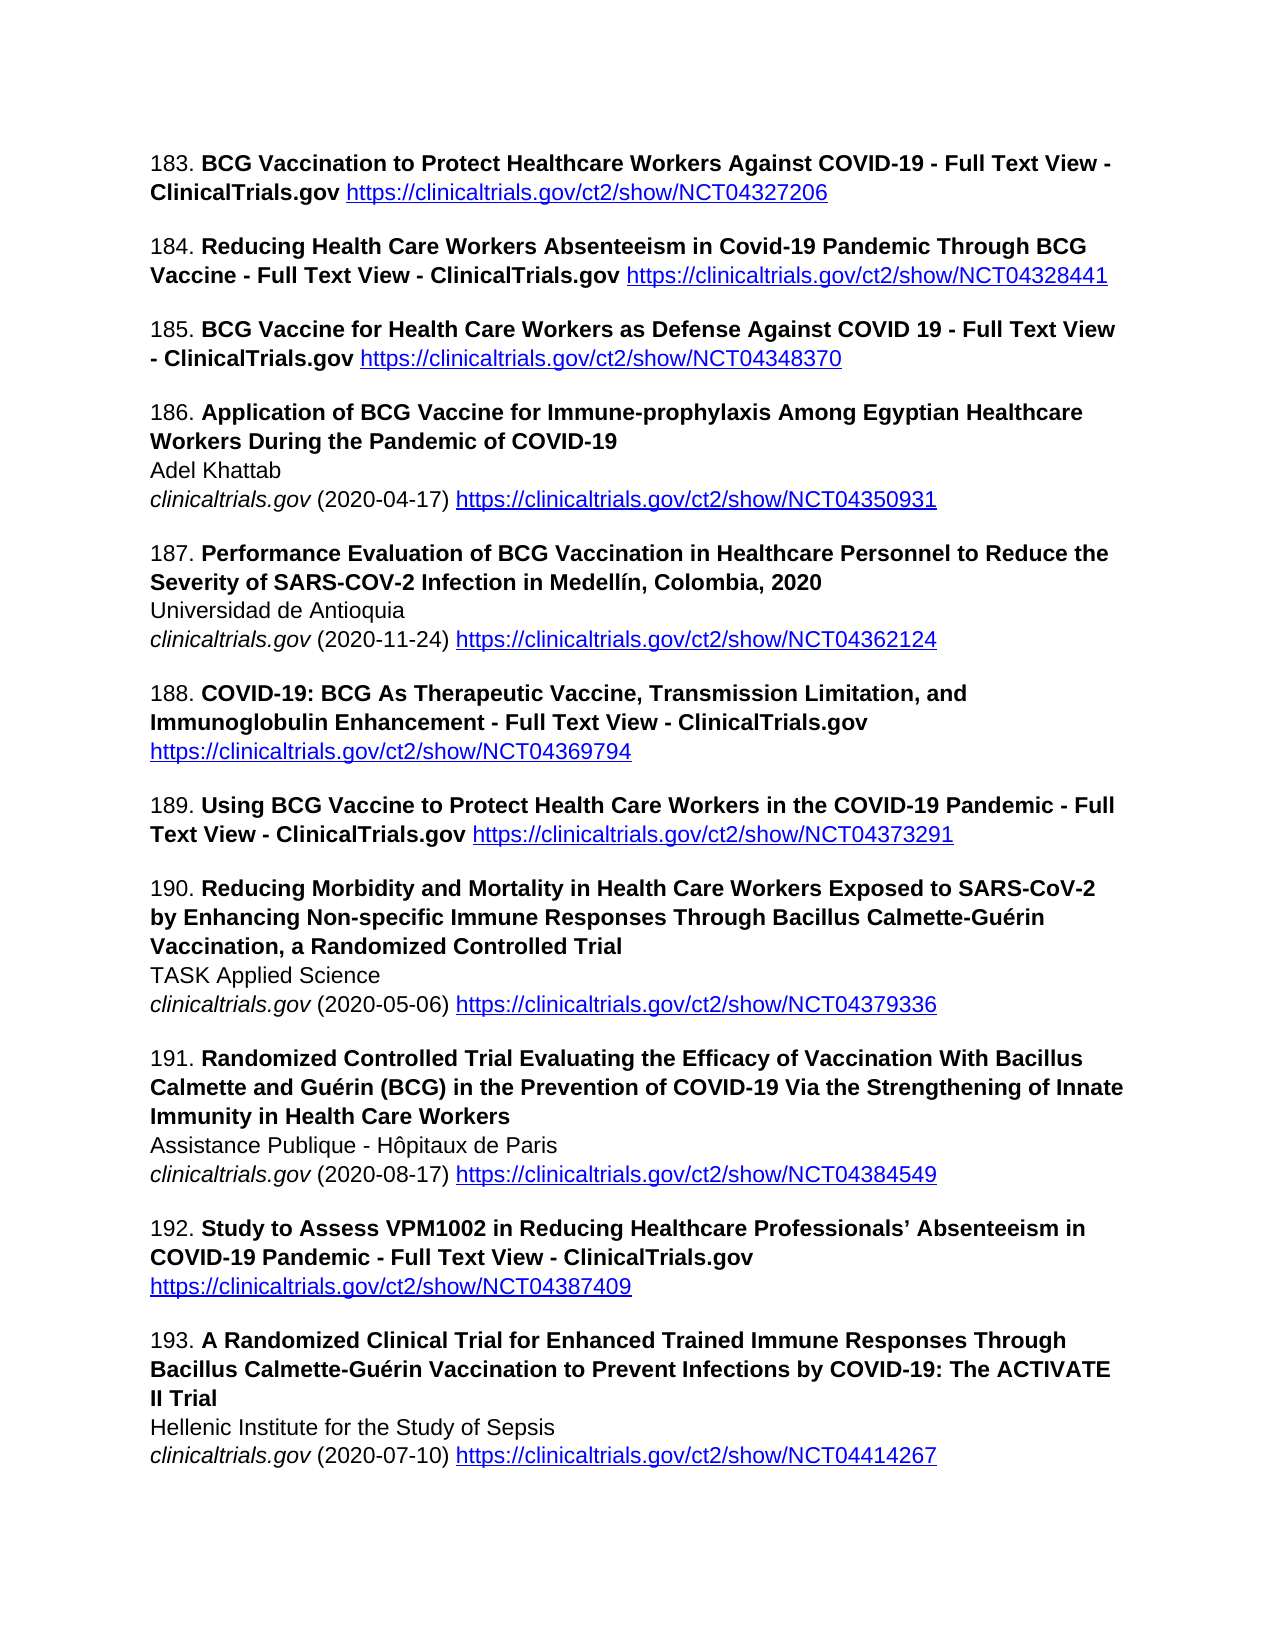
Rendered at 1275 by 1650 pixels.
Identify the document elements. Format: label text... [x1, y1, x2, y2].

text 193. A Randomized Clinical Trial for Enhanced Trained Immune Responses Through Bacillus Calmette-Guérin Vaccination to Prevent Infections by COVID-19: The ACTIVATE II Trial Hellenic Institute for the Study of Sepsis clinicaltrials.gov (2020-07-10) https://clinicaltrials.gov/ct2/show/NCT04414267 [150, 1327, 1125, 1469]
text 183. BCG Vaccination to Protect Healthcare Workers Against COVID-19 - Full Text View - ClinicalTrials.gov https://clinicaltrials.gov/ct2/show/NCT04327206 [150, 150, 1125, 205]
text 188. COVID-19: BCG As Therapeutic Vaccine, Transmission Limitation, and Immunoglobulin Enhancement - Full Text View - ClinicalTrials.gov https://clinicaltrials.gov/ct2/show/NCT04369794 [150, 680, 1125, 765]
text 185. BCG Vaccine for Health Care Workers as Defense Against COVID 19 - Full Text View - ClinicalTrials.gov https://clinicaltrials.gov/ct2/show/NCT04348370 [150, 316, 1125, 371]
text 186. Application of BCG Vaccine for Immune-prophylaxis Among Egyptian Healthcare Workers During the Pandemic of COVID-19 Adel Khattab clinicaltrials.gov (2020-04-17) https://clinicaltrials.gov/ct2/show/NCT04350931 [150, 399, 1125, 512]
text 191. Randomized Controlled Trial Evaluating the Efficacy of Vaccination With Bacillus Calmette and Guérin (BCG) in the Prevention of COVID-19 Via the Strengthening of Innate Immunity in Health Care Workers Assistance Publique - Hôpitaux de Paris clinicaltrials.gov (2020-08-17) https://clinicaltrials.gov/ct2/show/NCT04384549 [150, 1045, 1125, 1187]
text 189. Using BCG Vaccine to Protect Health Care Workers in the COVID-19 Pandemic - Full Text View - ClinicalTrials.gov https://clinicaltrials.gov/ct2/show/NCT04373291 [150, 792, 1125, 848]
text 184. Reducing Health Care Workers Absenteeism in Covid-19 Pandemic Through BCG Vaccine - Full Text View - ClinicalTrials.gov https://clinicaltrials.gov/ct2/show/NCT04328441 [150, 233, 1125, 288]
text 187. Performance Evaluation of BCG Vaccination in Healthcare Personnel to Reduce the Severity of SARS-COV-2 Infection in Medellín, Colombia, 2020 Universidad de Antioquia clinicaltrials.gov (2020-11-24) https://clinicaltrials.gov/ct2/show/NCT04362124 [150, 539, 1125, 653]
text 190. Reducing Morbidity and Mortality in Health Care Workers Exposed to SARS-CoV-2 by Enhancing Non-specific Immune Responses Through Bacillus Calmette-Guérin Vaccination, a Randomized Controlled Trial TASK Applied Science clinicaltrials.gov (2020-05-06) https://clinicaltrials.gov/ct2/show/NCT04379336 [150, 875, 1125, 1017]
text 192. Study to Assess VPM1002 in Reducing Healthcare Professionals’ Absenteeism in COVID-19 Pandemic - Full Text View - ClinicalTrials.gov https://clinicaltrials.gov/ct2/show/NCT04387409 [150, 1215, 1125, 1299]
